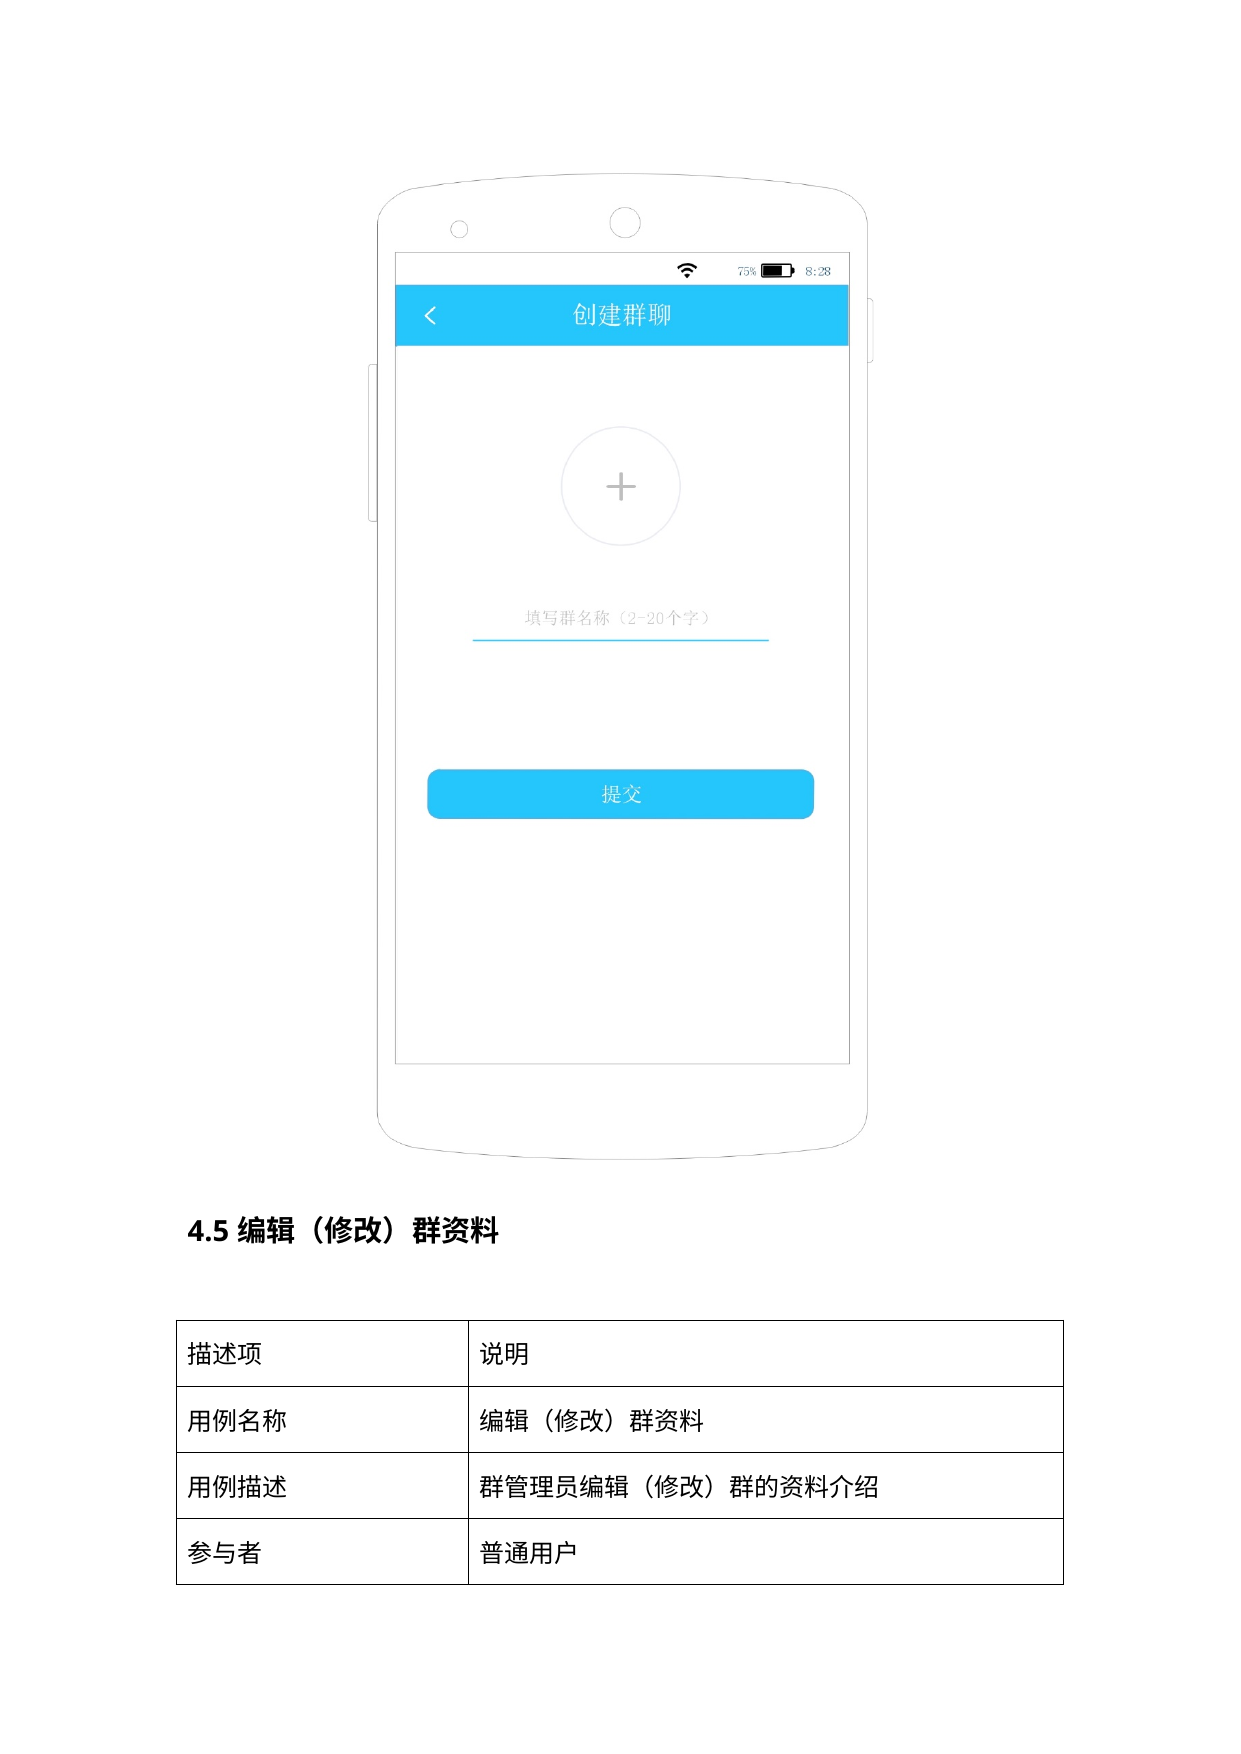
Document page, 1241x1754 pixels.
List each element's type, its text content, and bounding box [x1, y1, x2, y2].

table_cell 用例描述 [177, 1453, 468, 1518]
table_header 描述项 [177, 1321, 468, 1386]
table_header 说明 [469, 1321, 1063, 1386]
picture [366, 172, 874, 1160]
table_cell 群管理员编辑（修改）群的资料介绍 [469, 1453, 1063, 1518]
table_cell 参与者 [177, 1519, 468, 1584]
subtitle 4.5 编辑（修改）群资料 [187, 1197, 1053, 1262]
table_cell 编辑（修改）群资料 [469, 1387, 1063, 1452]
table_cell 普通用户 [469, 1519, 1063, 1584]
table_cell 用例名称 [177, 1387, 468, 1452]
